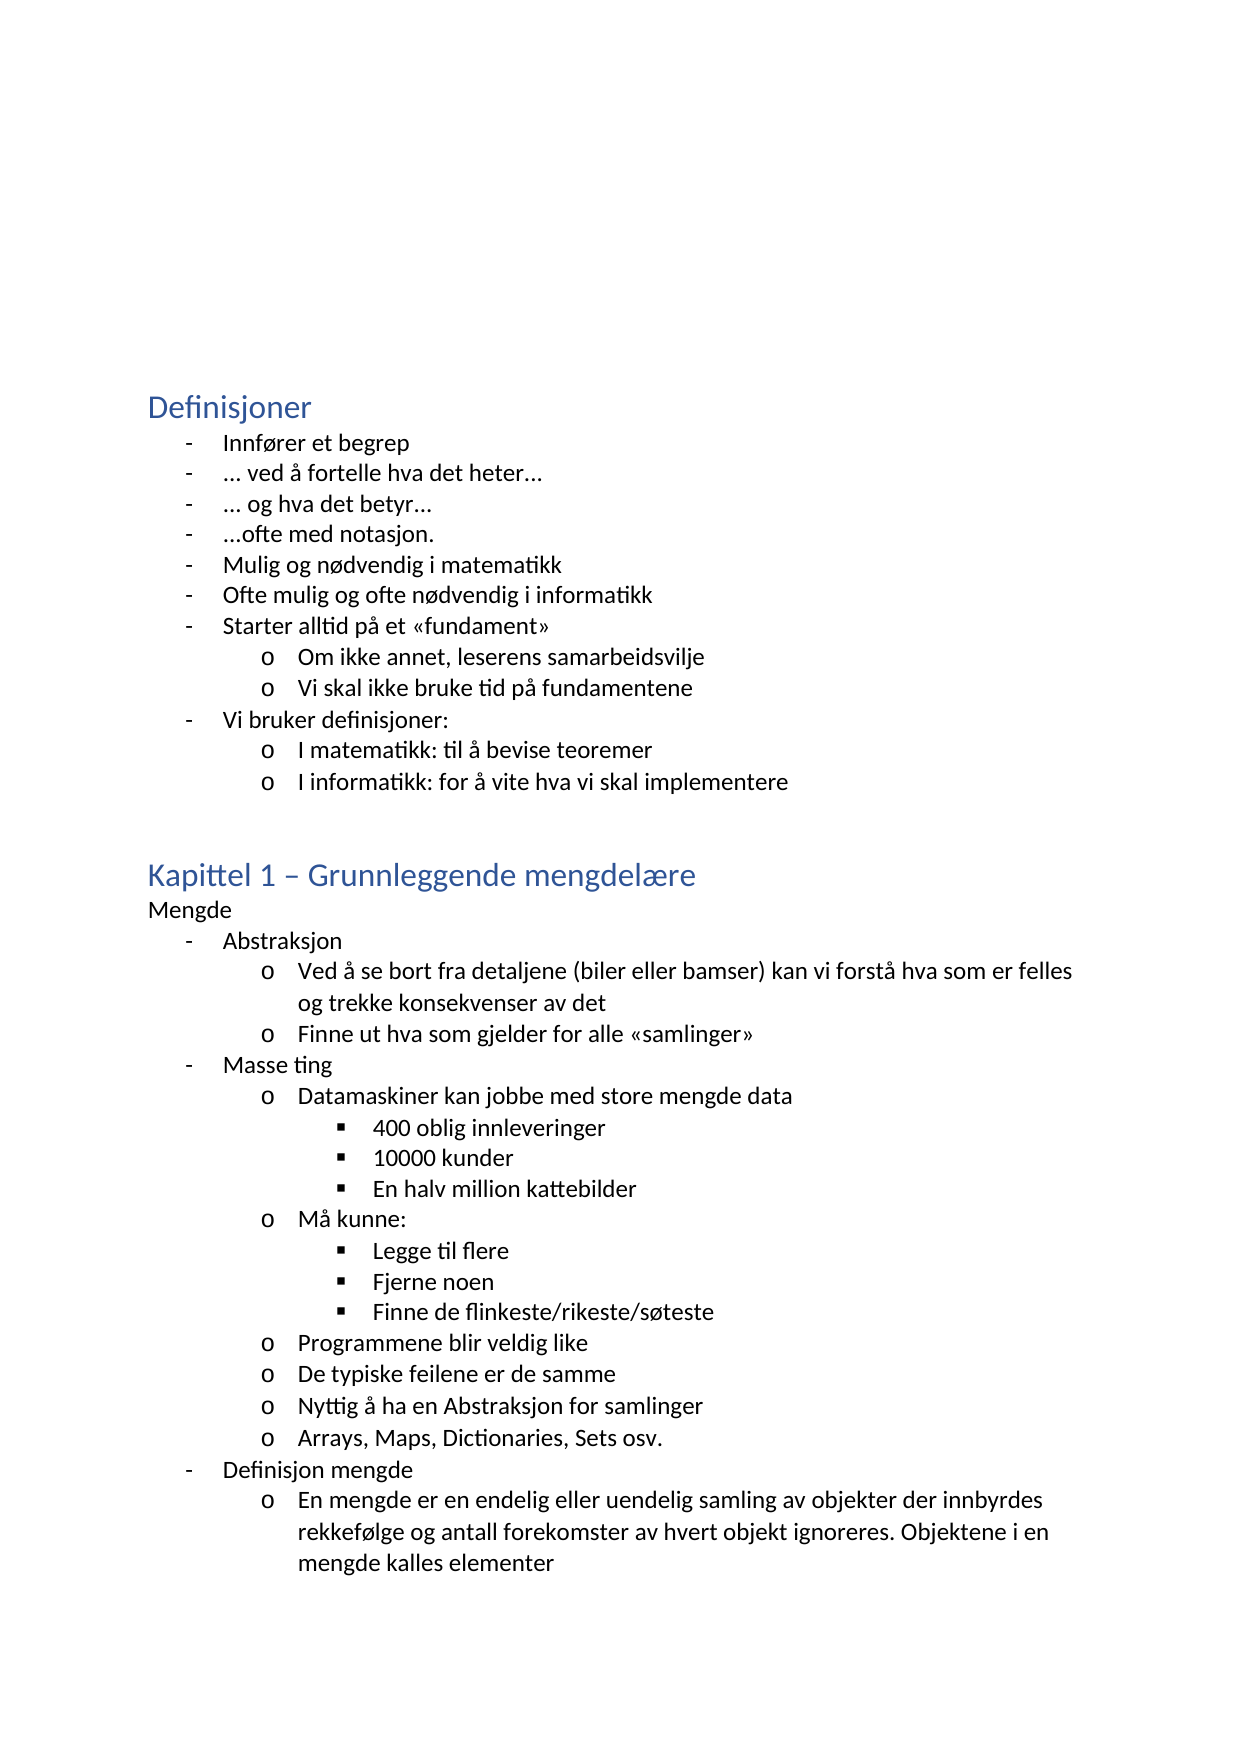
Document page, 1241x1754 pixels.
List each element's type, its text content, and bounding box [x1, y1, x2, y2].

subtitle Kapittel 1 – Grunnleggende mengdelære [148, 854, 1093, 894]
list Masse ting [185, 1049, 1093, 1080]
list Innfører et begrep [185, 427, 1093, 457]
list ... ved å fortelle hva det heter... [185, 457, 1093, 488]
list Vi skal ikke bruke tid på fundamentene [260, 672, 1093, 704]
list Mulig og nødvendig i matematikk [185, 549, 1093, 579]
list ... og hva det betyr... [185, 488, 1093, 518]
list 10000 kunder [335, 1142, 1093, 1173]
list Vi bruker definisjoner: [185, 704, 1093, 735]
list Programmene blir veldig like [260, 1327, 1093, 1358]
list ...ofte med notasjon. [185, 518, 1093, 549]
list En mengde er en endelig eller uendelig samling av objekter der innbyrdes rekkefølge og antall forekomster av hvert objekt ignoreres. Objektene i en mengde kalles elementer [260, 1484, 1093, 1577]
list Finne ut hva som gjelder for alle «samlinger» [260, 1018, 1093, 1049]
list Ofte mulig og ofte nødvendig i informatikk [185, 579, 1093, 610]
list Ved å se bort fra detaljene (biler eller bamser) kan vi forstå hva som er felles og trekke konsekvenser av det [260, 956, 1093, 1018]
list De typiske feilene er de samme [260, 1358, 1093, 1390]
list Arrays, Maps, Dictionaries, Sets osv. [260, 1422, 1093, 1454]
list En halv million kattebilder [335, 1173, 1093, 1203]
list 400 oblig innleveringer [335, 1112, 1093, 1142]
list Nyttig å ha en Abstraksjon for samlinger [260, 1390, 1093, 1422]
list Legge til flere [335, 1235, 1093, 1266]
text Mengde [148, 894, 1093, 925]
list Datamaskiner kan jobbe med store mengde data [260, 1080, 1093, 1112]
list Fjerne noen [335, 1266, 1093, 1296]
list Definisjon mengde [185, 1454, 1093, 1484]
list Starter alltid på et «fundament» [185, 610, 1093, 641]
list I informatikk: for å vite hva vi skal implementere [260, 766, 1093, 798]
list Om ikke annet, leserens samarbeidsvilje [260, 641, 1093, 672]
list I matematikk: til å bevise teoremer [260, 735, 1093, 766]
list Må kunne: [260, 1203, 1093, 1235]
list Abstraksjon [185, 925, 1093, 956]
subtitle Definisjoner [148, 386, 1093, 427]
list Finne de flinkeste/rikeste/søteste [335, 1296, 1093, 1327]
